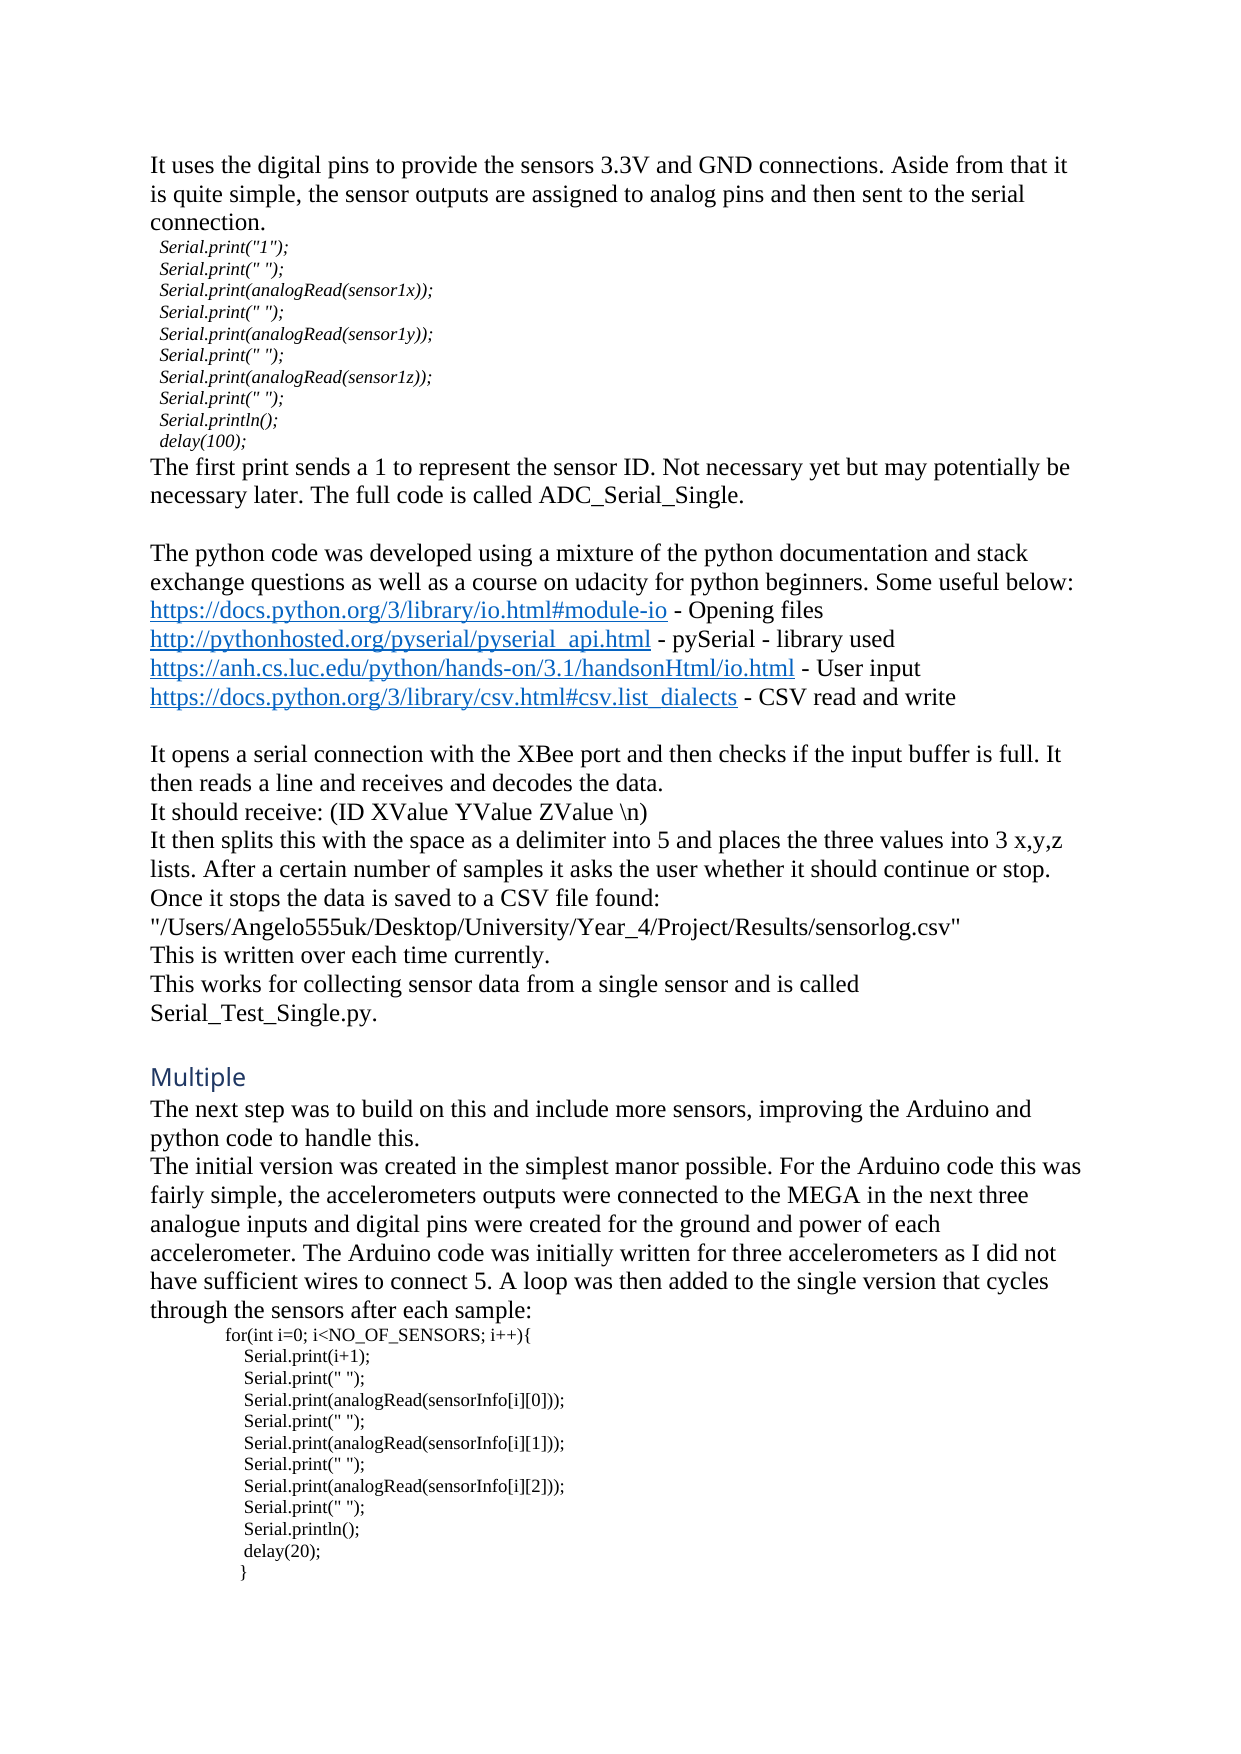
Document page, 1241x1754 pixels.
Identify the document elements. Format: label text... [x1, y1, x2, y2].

text Serial.print(analogRead(sensor1y)); [150, 322, 1090, 344]
text Serial.print(analogRead(sensorInfo[i][2])); [225, 1475, 1090, 1496]
text Serial.print(" "); [225, 1496, 1090, 1518]
text "/Users/Angelo555uk/Desktop/University/Year_4/Project/Results/sensorlog.csv" [150, 912, 1090, 941]
text delay(20); [225, 1539, 1090, 1561]
text It opens a serial connection with the XBee port and then checks if the input buffer is full. It then reads a line and receives and decodes the data. [150, 739, 1090, 797]
text Serial.print(" "); [150, 344, 1090, 366]
text delay(100); [150, 430, 1090, 452]
text Serial.print(" "); [225, 1410, 1090, 1432]
text It then splits this with the space as a delimiter into 5 and places the three values into 3 x,y,z lists. After a certain number of samples it asks the user whether it should continue or stop. Once it stops the data is saved to a CSV file found: [150, 826, 1090, 912]
text Serial.print(analogRead(sensorInfo[i][1])); [225, 1432, 1090, 1453]
text Serial.print(analogRead(sensorInfo[i][0])); [225, 1388, 1090, 1410]
text https://anh.cs.luc.edu/python/hands-on/3.1/handsonHtml/io.html - User input [150, 653, 1090, 682]
text Serial.print(" "); [225, 1367, 1090, 1388]
text http://pythonhosted.org/pyserial/pyserial_api.html - pySerial - library used [150, 624, 1090, 653]
text https://docs.python.org/3/library/io.html#module-io - Opening files [150, 596, 1090, 624]
text Serial.print(" "); [225, 1453, 1090, 1475]
text Serial.print(i+1); [225, 1345, 1090, 1367]
text Serial.print(" "); [150, 258, 1090, 279]
text Serial.print(" "); [150, 301, 1090, 322]
text The next step was to build on this and include more sensors, improving the Arduino and python code to handle this. [150, 1094, 1090, 1151]
text This is written over each time currently. [150, 941, 1090, 969]
text Serial.print(" "); [150, 387, 1090, 409]
text Serial.print("1"); [150, 236, 1090, 258]
text for(int i=0; i<NO_OF_SENSORS; i++){ [225, 1324, 1090, 1345]
text This works for collecting sensor data from a single sensor and is called Serial_Test_Single.py. [150, 969, 1090, 1027]
text Serial.println(); [225, 1518, 1090, 1539]
text Serial.print(analogRead(sensor1z)); [150, 366, 1090, 387]
text Serial.println(); [150, 409, 1090, 430]
text The initial version was created in the simplest manor possible. For the Arduino code this was fairly simple, the accelerometers outputs were connected to the MEGA in the next three analogue inputs and digital pins were created for the ground and power of each accelerometer. The Arduino code was initially written for three accelerometers as I did not have sufficient wires to connect 5. A loop was then added to the single version that cycles through the sensors after each sample: [150, 1151, 1090, 1324]
text Serial.print(analogRead(sensor1x)); [150, 279, 1090, 301]
text https://docs.python.org/3/library/csv.html#csv.list_dialects - CSV read and write [150, 682, 1090, 711]
subtitle Multiple [150, 1060, 1090, 1094]
text It should receive: (ID XValue YValue ZValue \n) [150, 797, 1090, 826]
text } [225, 1561, 1090, 1583]
text It uses the digital pins to provide the sensors 3.3V and GND connections. Aside from that it is quite simple, the sensor outputs are assigned to analog pins and then sent to the serial connection. [150, 150, 1090, 236]
text The python code was developed using a mixture of the python documentation and stack exchange questions as well as a course on udacity for python beginners. Some useful below: [150, 538, 1090, 596]
text The first print sends a 1 to represent the sensor ID. Not necessary yet but may potentially be necessary later. The full code is called ADC_Serial_Single. [150, 452, 1090, 509]
